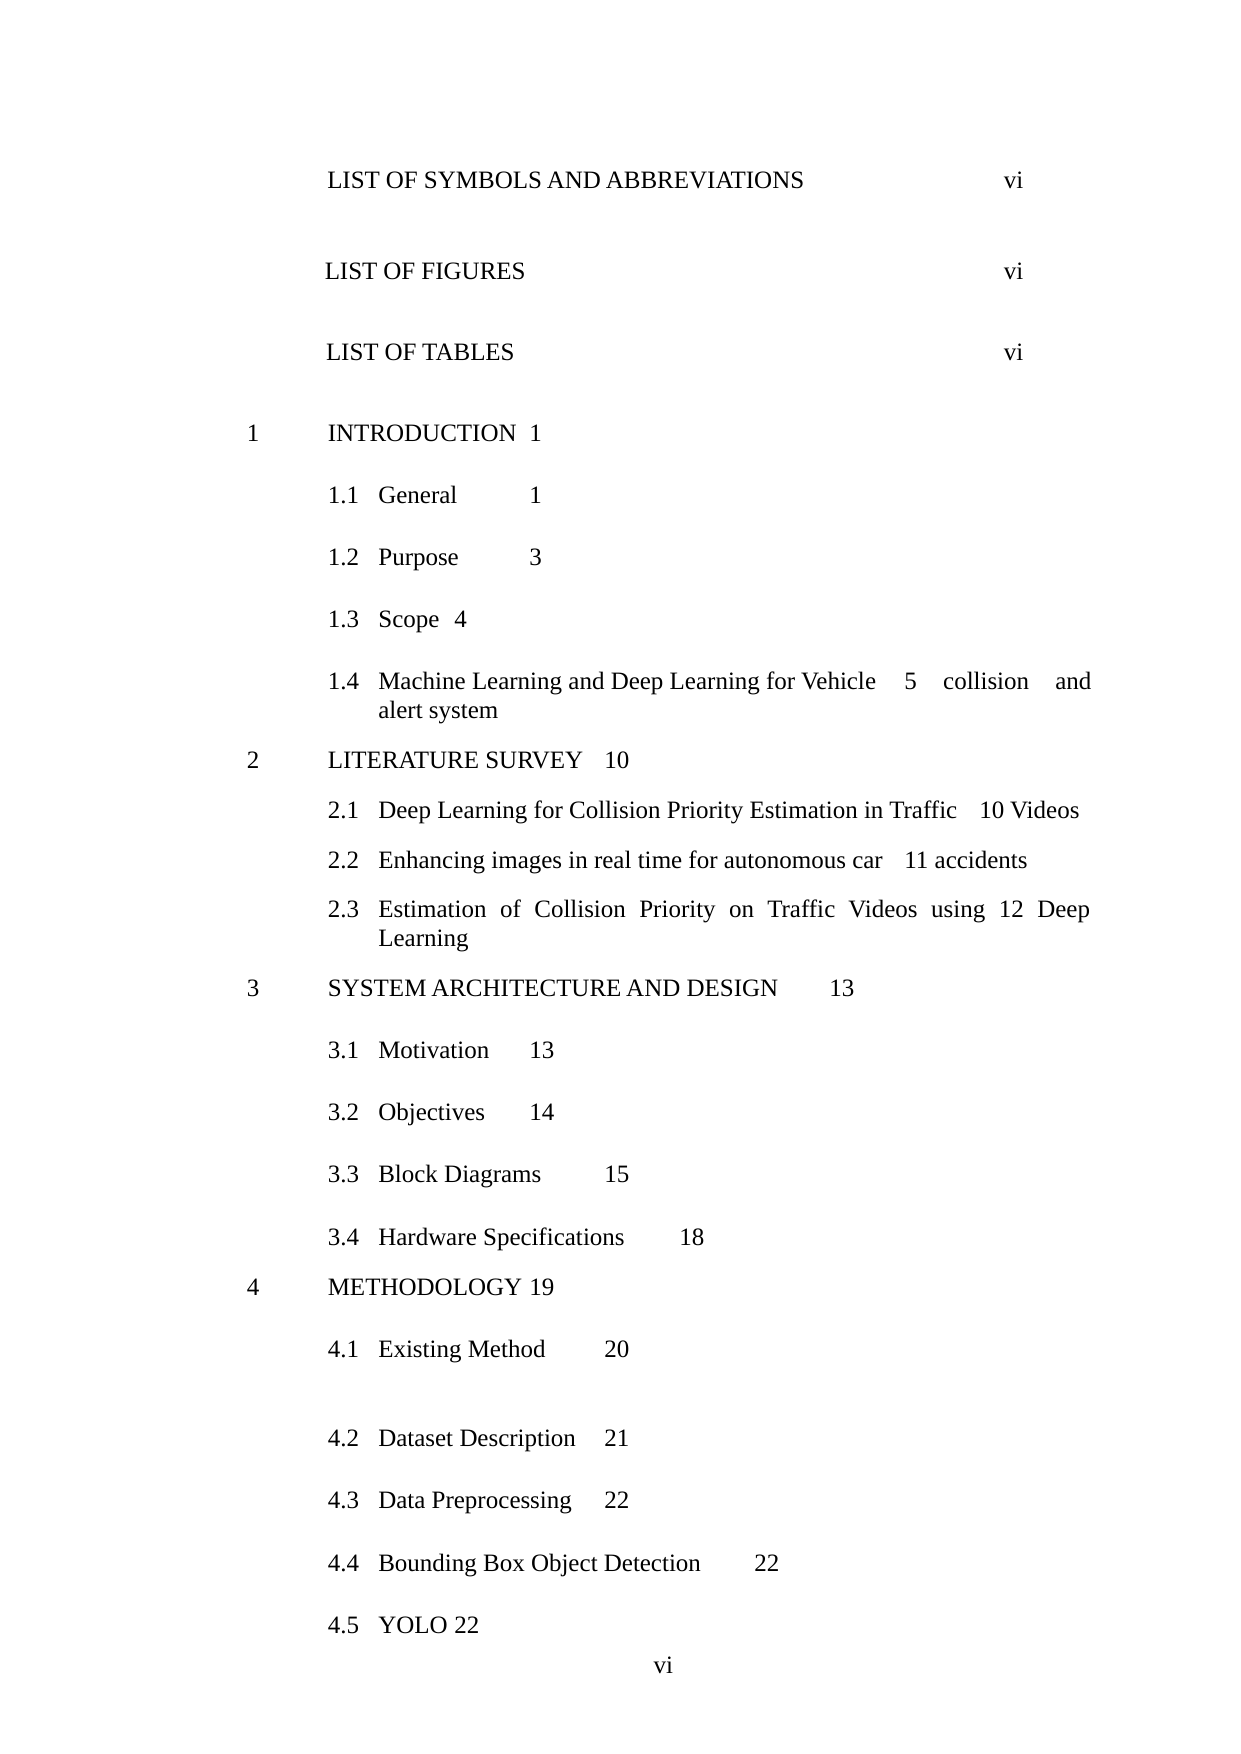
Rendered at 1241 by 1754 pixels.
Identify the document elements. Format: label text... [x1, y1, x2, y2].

text LIST OF SYMBOLS AND ABBREVIATIONS vi [229, 165, 1099, 194]
list Enhancing images in real time for autonomous car 11 accidents [328, 845, 1091, 874]
list Hardware Specifications 18 [328, 1222, 1091, 1250]
list Machine Learning and Deep Learning for Vehicle 5 collision and alert system [328, 666, 1091, 724]
list Data Preprocessing 22 [328, 1486, 1091, 1514]
list Block Diagrams 15 [328, 1159, 1091, 1188]
list Scope 4 [328, 604, 1091, 633]
list SYSTEM ARCHITECTURE AND DESIGN 13 [247, 973, 1091, 1002]
list Dataset Description 21 [328, 1423, 1091, 1452]
list General 1 [328, 480, 1091, 509]
list Existing Method 20 [328, 1334, 1091, 1362]
list LITERATURE SURVEY 10 [247, 746, 1091, 774]
list Bounding Box Object Detection 22 [328, 1548, 1091, 1576]
list Deep Learning for Collision Priority Estimation in Traffic 10 Videos [328, 796, 1091, 824]
list Motivation 13 [328, 1035, 1091, 1064]
list Objectives 14 [328, 1097, 1091, 1126]
list INTRODUCTION 1 [247, 418, 1091, 447]
list METHODOLOGY 19 [247, 1272, 1091, 1300]
list Purpose 3 [328, 542, 1091, 571]
list YOLO 22 [328, 1610, 1091, 1638]
list Estimation of Collision Priority on Traffic Videos using 12 Deep Learning [328, 894, 1091, 952]
text LIST OF TABLES vi [229, 337, 1099, 365]
text LIST OF FIGURES vi [229, 256, 1099, 285]
